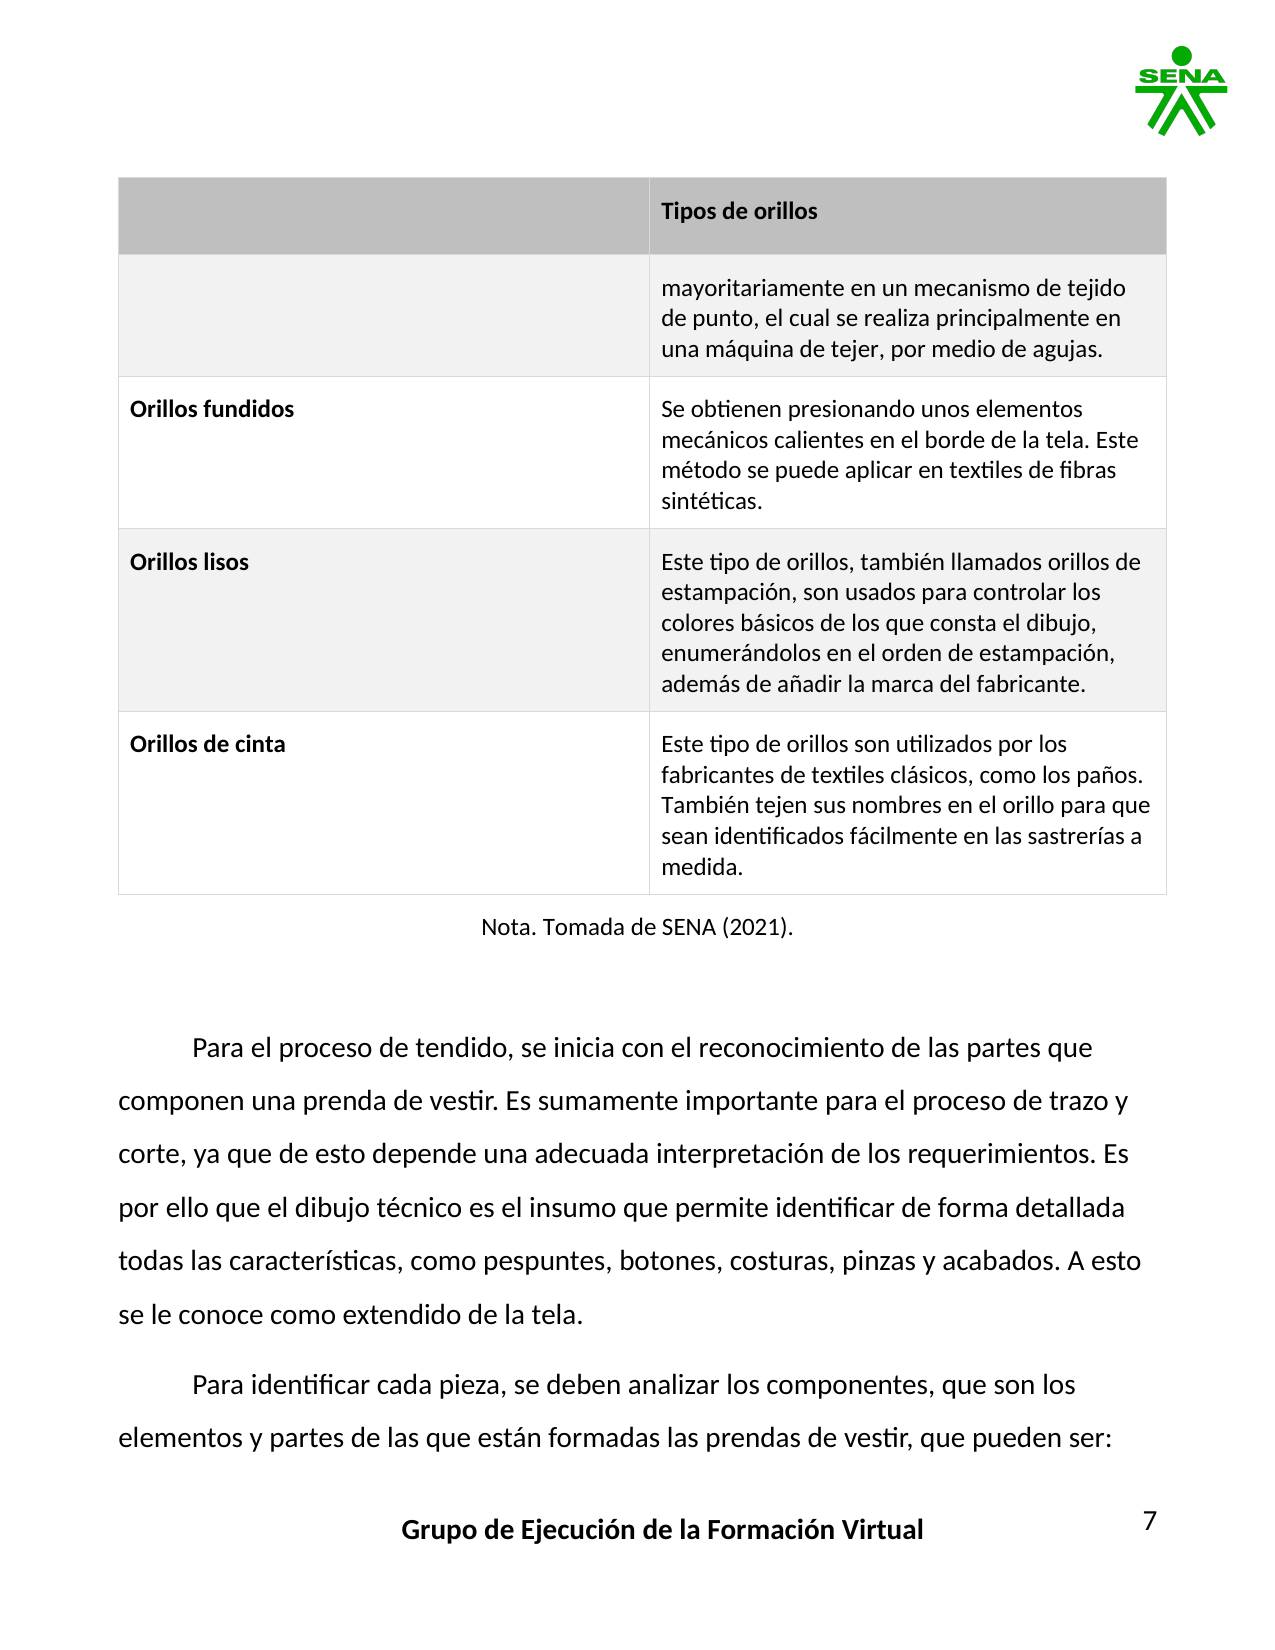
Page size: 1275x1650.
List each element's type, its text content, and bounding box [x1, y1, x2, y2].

table_cell Orillos de cinta [119, 712, 649, 894]
table_cell Orillos lisos [119, 529, 649, 711]
table_cell Orillos de puntada cadeneta [119, 255, 649, 376]
table_header Tipos de orillos [650, 178, 1166, 254]
table_cell Este tipo de orillos son utilizados por los fabricantes de textiles clásicos, como los paños. También tejen sus nombres en el orillo para que sean identificados fácilmente en las sastrerías a medida. [650, 712, 1166, 894]
text Para el proceso de tendido, se inicia con el reconocimiento de las partes que componen una prenda de vestir. Es sumamente importante para el proceso de trazo y corte, ya que de esto depende una adecuada interpretación de los requerimientos. Es por ello que el dibujo técnico es el insumo que permite identificar de forma detallada todas las características, como pespuntes, botones, costuras, pinzas y acabados. A esto se le conoce como extendido de la tela. [118, 1029, 1157, 1331]
table_cell Orillos fundidos [119, 377, 649, 528]
text Nota. Tomada de SENA (2021). [118, 911, 1157, 942]
picture [1135, 46, 1228, 136]
table_header [119, 178, 649, 254]
table_cell Se obtienen presionando unos elementos mecánicos calientes en el borde de la tela. Este método se puede aplicar en textiles de fibras sintéticas. [650, 377, 1166, 528]
text Para identificar cada pieza, se deben analizar los componentes, que son los elementos y partes de las que están formadas las prendas de vestir, que pueden ser: [118, 1366, 1157, 1455]
table_cell Este tipo de orillos, también llamados orillos de estampación, son usados para controlar los colores básicos de los que consta el dibujo, enumerándolos en el orden de estampación, además de añadir la marca del fabricante. [650, 529, 1166, 711]
